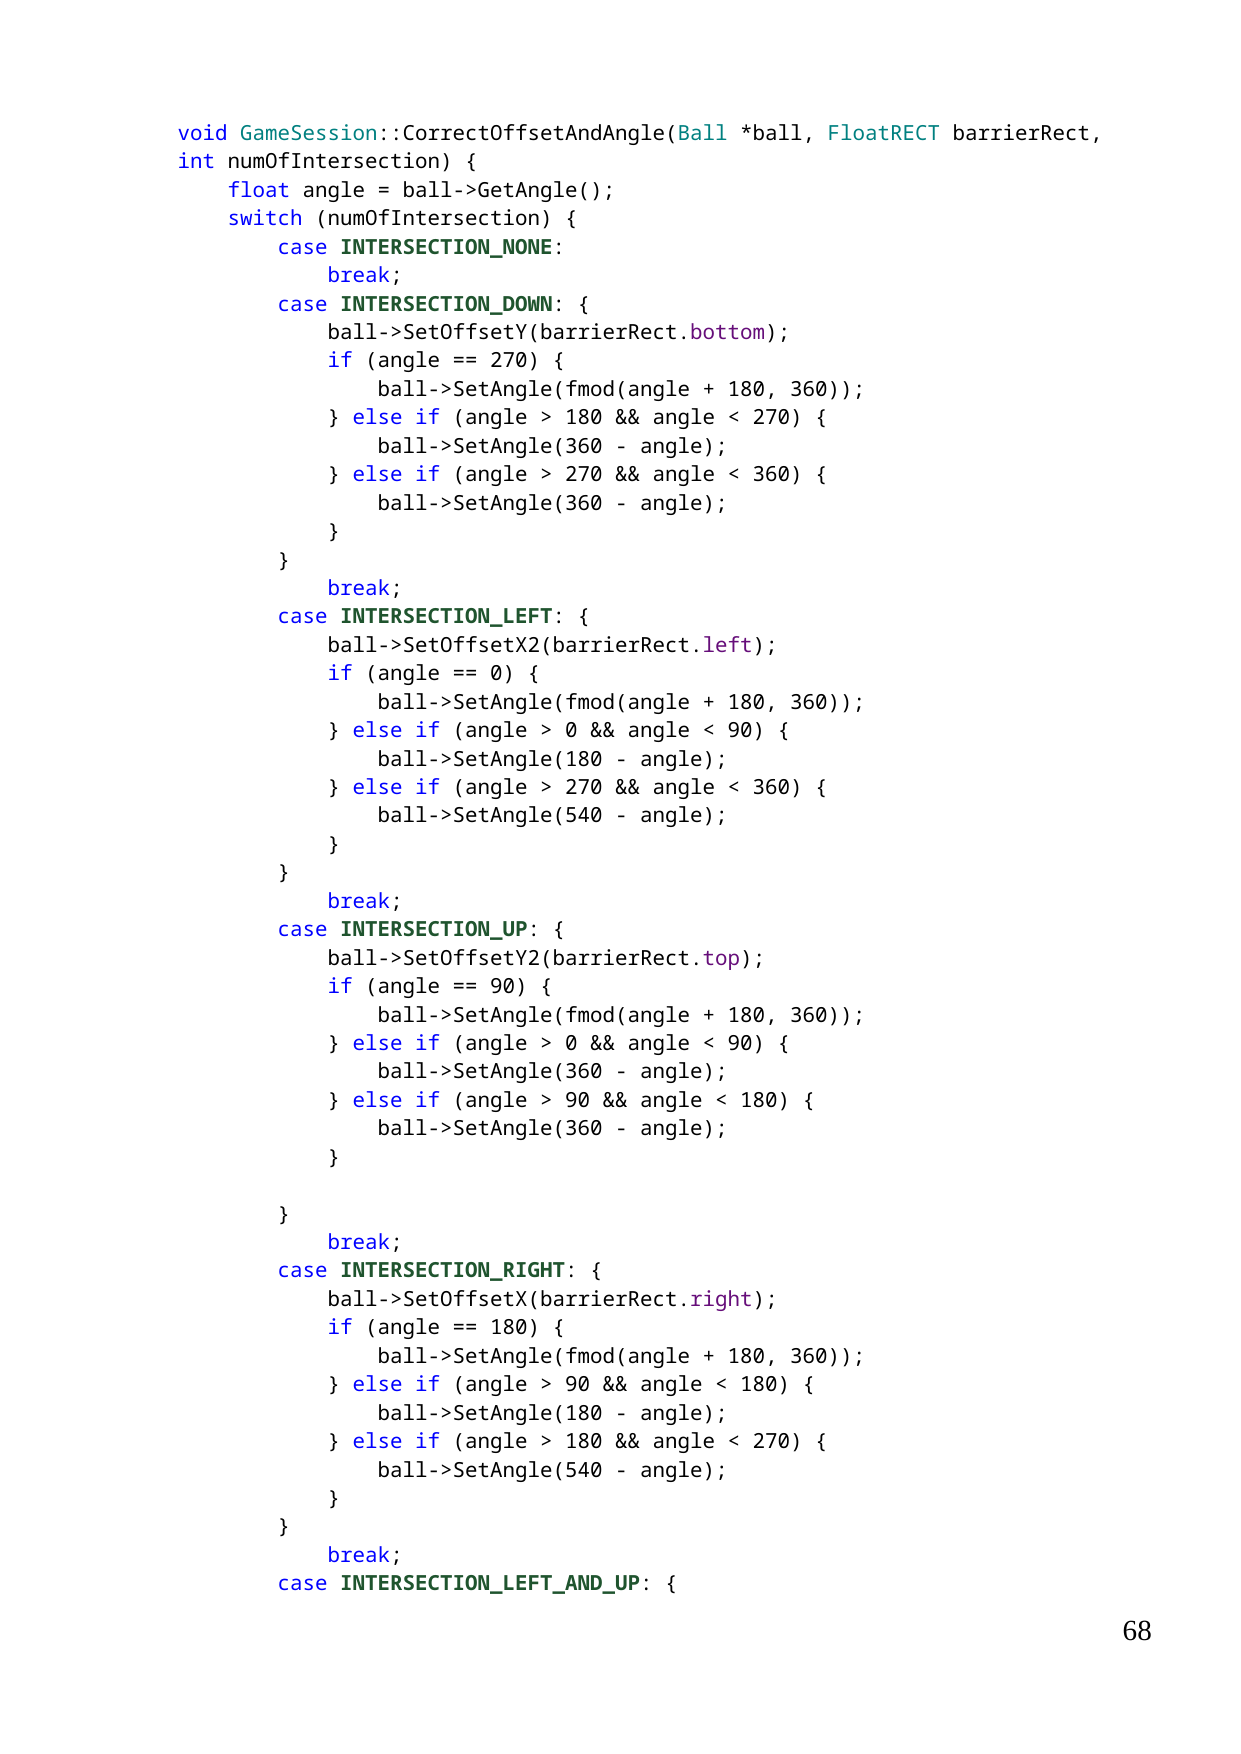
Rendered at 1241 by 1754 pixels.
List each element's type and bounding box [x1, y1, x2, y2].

text [177, 118, 1152, 1597]
